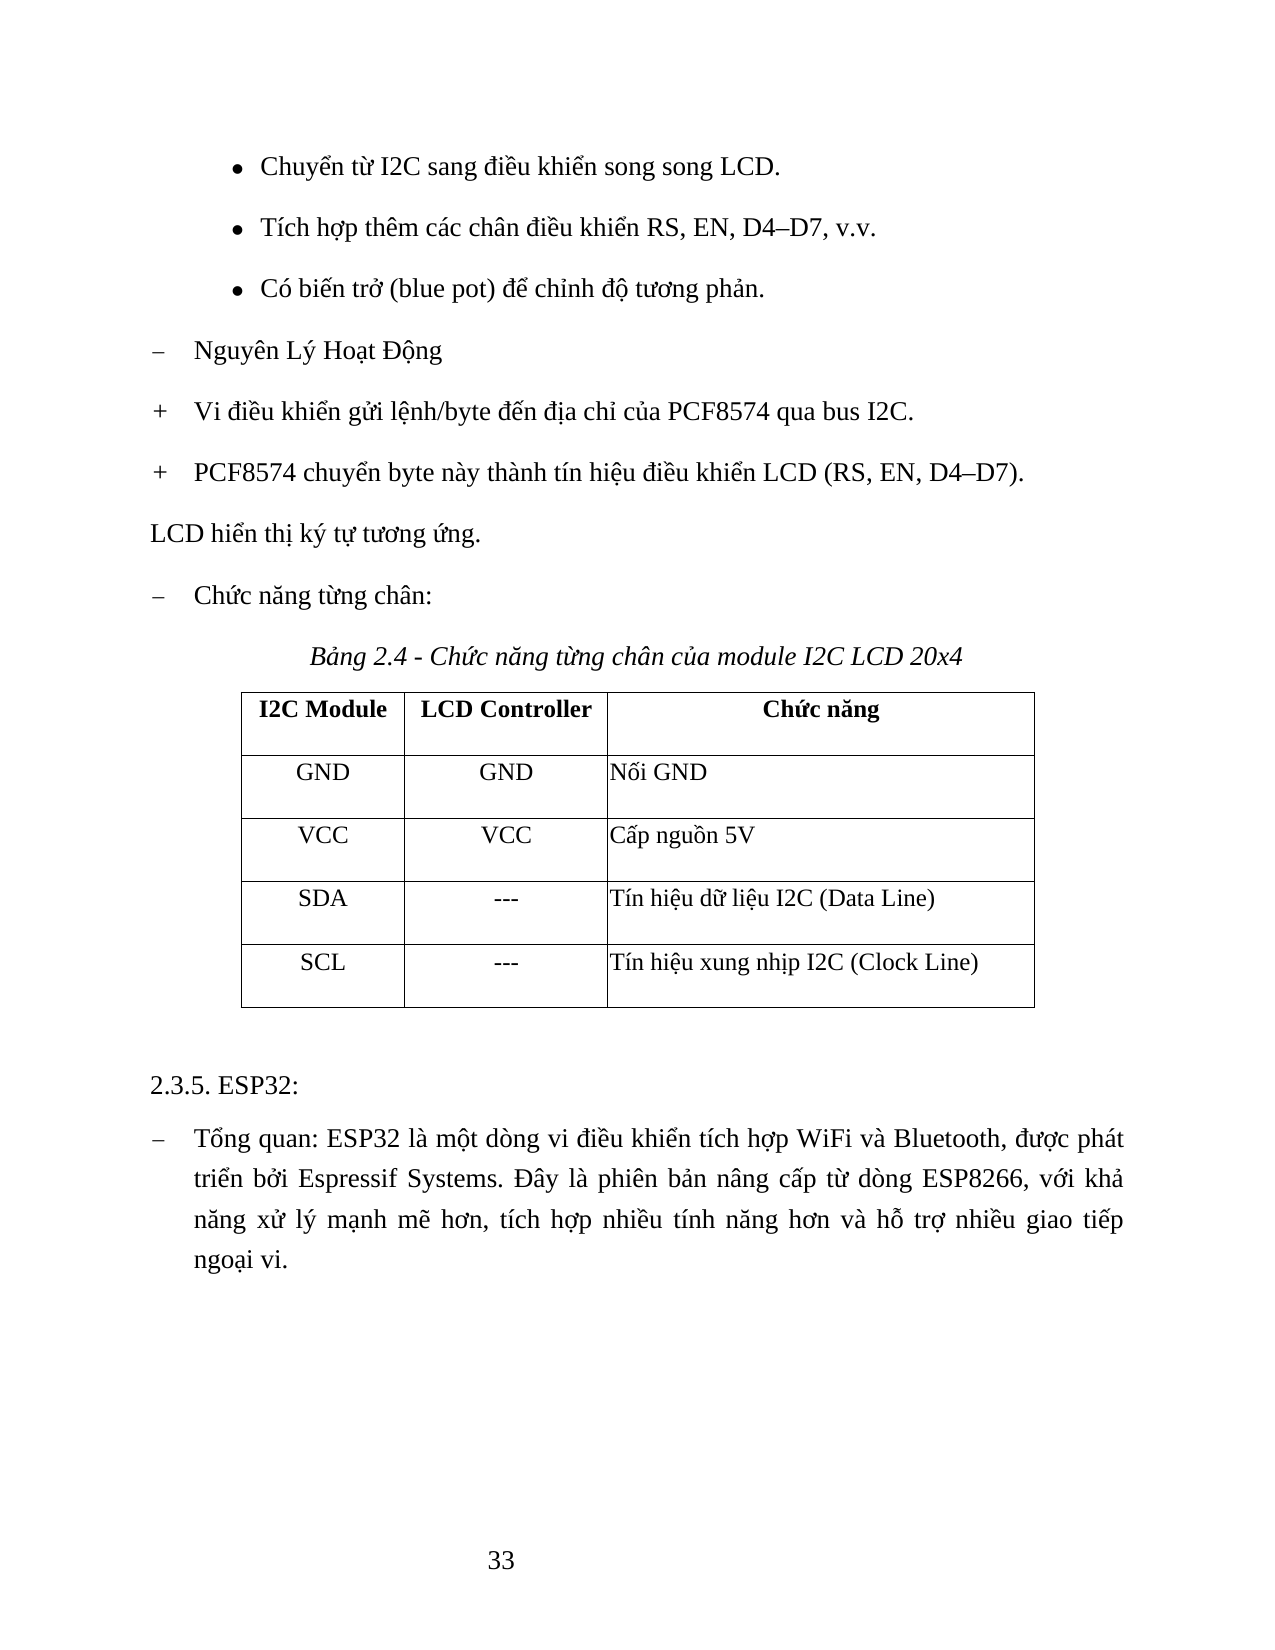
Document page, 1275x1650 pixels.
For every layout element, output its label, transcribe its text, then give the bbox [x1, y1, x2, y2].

table_header I2C Module [242, 693, 404, 755]
table_cell GND [405, 756, 607, 818]
table_cell Cấp nguồn 5V [608, 819, 1034, 881]
table_cell Nối GND [608, 756, 1034, 818]
list Chuyển từ I2C sang điều khiển song song LCD. [231, 150, 1125, 181]
list Vi điều khiển gửi lệnh/byte đến địa chỉ của PCF8574 qua bus I2C. [150, 395, 1125, 426]
table_cell VCC [242, 819, 404, 881]
table_cell Tín hiệu xung nhịp I2C (Clock Line) [608, 945, 1034, 1007]
list Nguyên Lý Hoạt Động [150, 334, 1125, 365]
table_cell --- [405, 945, 607, 1007]
table_cell --- [405, 882, 607, 944]
table_header Chức năng [608, 693, 1034, 755]
table_cell GND [242, 756, 404, 818]
subtitle ESP32: [150, 1069, 1125, 1100]
table_cell SCL [242, 945, 404, 1007]
list Chức năng từng chân: [150, 579, 1125, 610]
list Có biến trở (blue pot) để chỉnh độ tương phản. [231, 272, 1125, 304]
table_cell VCC [405, 819, 607, 881]
list Tích hợp thêm các chân điều khiển RS, EN, D4–D7, v.v. [231, 211, 1125, 242]
text LCD hiển thị ký tự tương ứng. [150, 517, 1125, 549]
table_cell Tín hiệu dữ liệu I2C (Data Line) [608, 882, 1034, 944]
list PCF8574 chuyển byte này thành tín hiệu điều khiển LCD (RS, EN, D4–D7). [150, 456, 1125, 487]
text Bảng 2.4 - Chức năng từng chân của module I2C LCD 20x4 [150, 640, 1125, 671]
list Tổng quan: ESP32 là một dòng vi điều khiển tích hợp WiFi và Bluetooth, được phát triển bởi Espressif Systems. Đây là phiên bản nâng cấp từ dòng ESP8266, với khả năng xử lý mạnh mẽ hơn, tích hợp nhiều tính năng hơn và hỗ trợ nhiều giao tiếp ngoại vi. [150, 1122, 1125, 1274]
table_cell SDA [242, 882, 404, 944]
table_header LCD Controller [405, 693, 607, 755]
